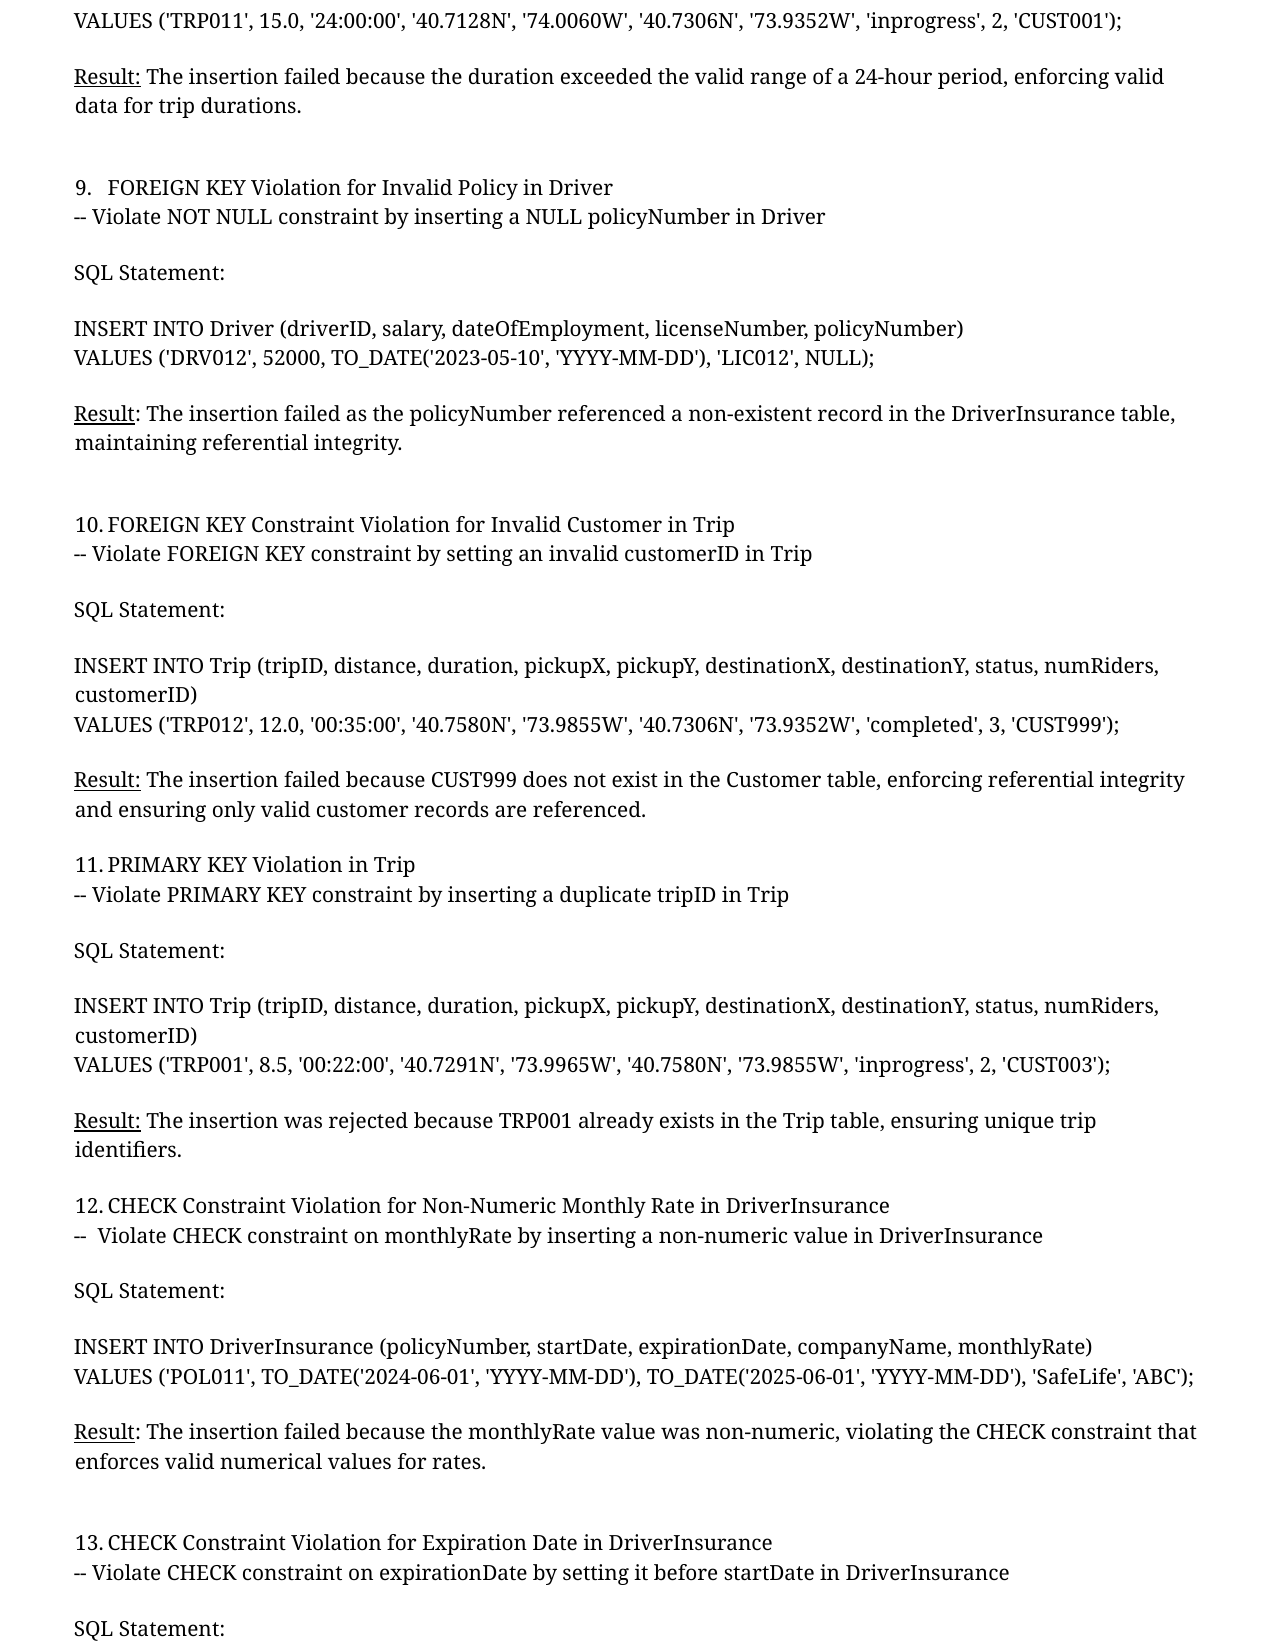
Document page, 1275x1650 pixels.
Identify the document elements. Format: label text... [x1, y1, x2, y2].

text VALUES ('DRV012', 52000, TO_DATE('2023-05-10', 'YYYY-MM-DD'), 'LIC012', NULL); [73, 343, 1200, 372]
text -- Violate CHECK constraint on expirationDate by setting it before startDate in DriverInsurance [73, 1558, 1200, 1586]
text Result: The insertion was rejected because TRP001 already exists in the Trip table, ensuring unique trip identifiers. [73, 1106, 1200, 1164]
text SQL Statement: [73, 258, 1200, 286]
text VALUES ('TRP011', 15.0, '24:00:00', '40.7128N', '74.0060W', '40.7306N', '73.9352W', 'inprogress', 2, 'CUST001'); [73, 6, 1200, 35]
list PRIMARY KEY Violation in Trip [75, 850, 1200, 879]
text -- Violate NOT NULL constraint by inserting a NULL policyNumber in Driver [73, 202, 1200, 231]
list CHECK Constraint Violation for Expiration Date in DriverInsurance [75, 1528, 1200, 1557]
text VALUES ('TRP012', 12.0, '00:35:00', '40.7580N', '73.9855W', '40.7306N', '73.9352W', 'completed', 3, 'CUST999'); [73, 710, 1200, 738]
text INSERT INTO Trip (tripID, distance, duration, pickupX, pickupY, destinationX, destinationY, status, numRiders, customerID) [73, 651, 1200, 708]
list FOREIGN KEY Violation for Invalid Policy in Driver [75, 173, 1200, 201]
text Result: The insertion failed because the duration exceeded the valid range of a 24-hour period, enforcing valid data for trip durations. [73, 62, 1200, 119]
text SQL Statement: [73, 1614, 1200, 1642]
text INSERT INTO Trip (tripID, distance, duration, pickupX, pickupY, destinationX, destinationY, status, numRiders, customerID) [73, 991, 1200, 1049]
text -- Violate FOREIGN KEY constraint by setting an invalid customerID in Trip [73, 539, 1200, 568]
text -- Violate CHECK constraint on monthlyRate by inserting a non-numeric value in DriverInsurance [73, 1221, 1200, 1249]
text -- Violate PRIMARY KEY constraint by inserting a duplicate tripID in Trip [73, 880, 1200, 909]
text INSERT INTO DriverInsurance (policyNumber, startDate, expirationDate, companyName, monthlyRate) [73, 1332, 1200, 1361]
text Result: The insertion failed because the monthlyRate value was non-numeric, violating the CHECK constraint that enforces valid numerical values for rates. [73, 1417, 1200, 1475]
text Result: The insertion failed as the policyNumber referenced a non-existent record in the DriverInsurance table, maintaining referential integrity. [73, 399, 1200, 457]
text VALUES ('POL011', TO_DATE('2024-06-01', 'YYYY-MM-DD'), TO_DATE('2025-06-01', 'YYYY-MM-DD'), 'SafeLife', 'ABC'); [73, 1362, 1200, 1390]
text INSERT INTO Driver (driverID, salary, dateOfEmployment, licenseNumber, policyNumber) [73, 314, 1200, 342]
text VALUES ('TRP001', 8.5, '00:22:00', '40.7291N', '73.9965W', '40.7580N', '73.9855W', 'inprogress', 2, 'CUST003'); [73, 1051, 1200, 1079]
list FOREIGN KEY Constraint Violation for Invalid Customer in Trip [75, 510, 1200, 538]
list CHECK Constraint Violation for Non-Numeric Monthly Rate in DriverInsurance [75, 1191, 1200, 1219]
text SQL Statement: [73, 936, 1200, 964]
text SQL Statement: [73, 1276, 1200, 1305]
text SQL Statement: [73, 595, 1200, 624]
text Result: The insertion failed because CUST999 does not exist in the Customer table, enforcing referential integrity and ensuring only valid customer records are referenced. [73, 766, 1200, 823]
